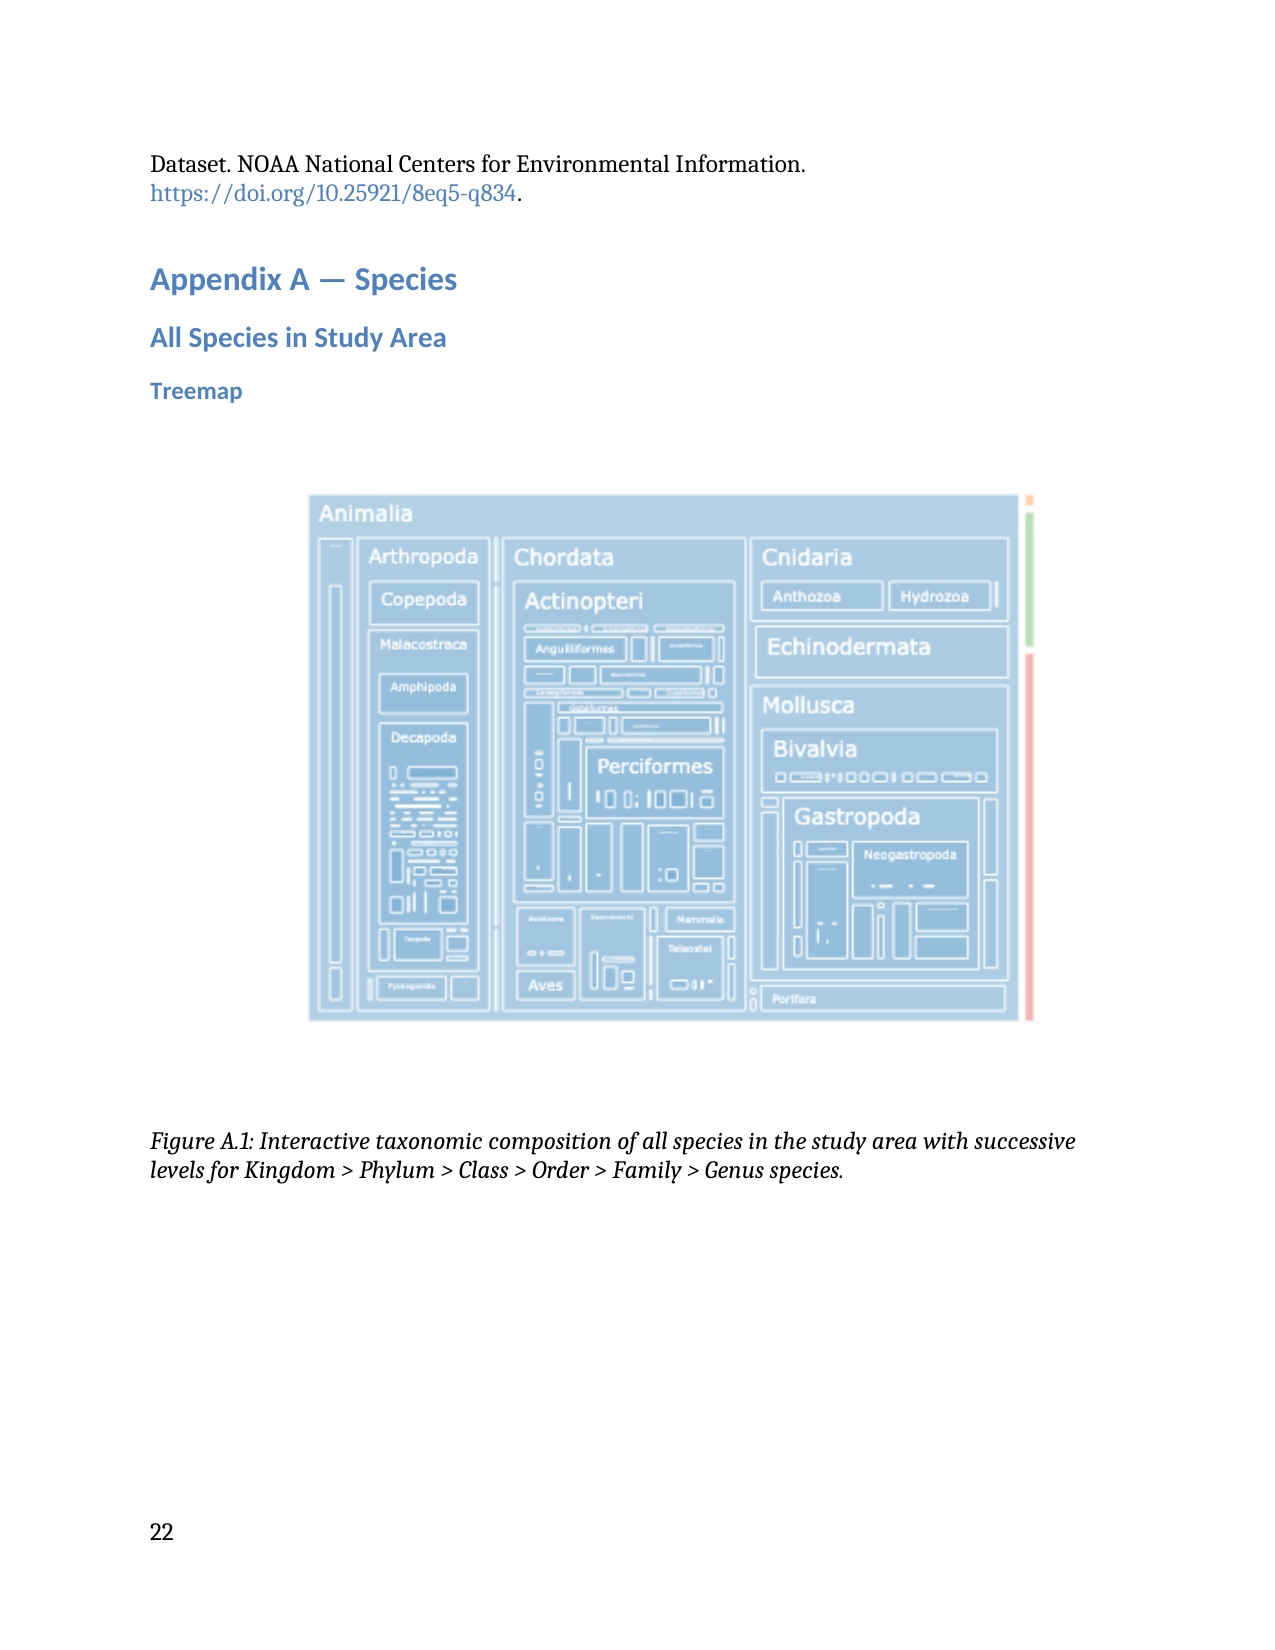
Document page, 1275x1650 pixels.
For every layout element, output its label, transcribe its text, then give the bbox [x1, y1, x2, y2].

subtitle Treemap [150, 376, 1125, 406]
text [150, 150, 1125, 207]
table_header Figure A.1: Interactive taxonomic composition of all species in the study area with successive levels for Kingdom > Phylum > Class > Order > Family > Genus species. [139, 406, 1114, 1197]
picture [188, 406, 1064, 1106]
subtitle Appendix A — Species [150, 257, 1125, 298]
subtitle All Species in Study Area [150, 319, 1125, 355]
